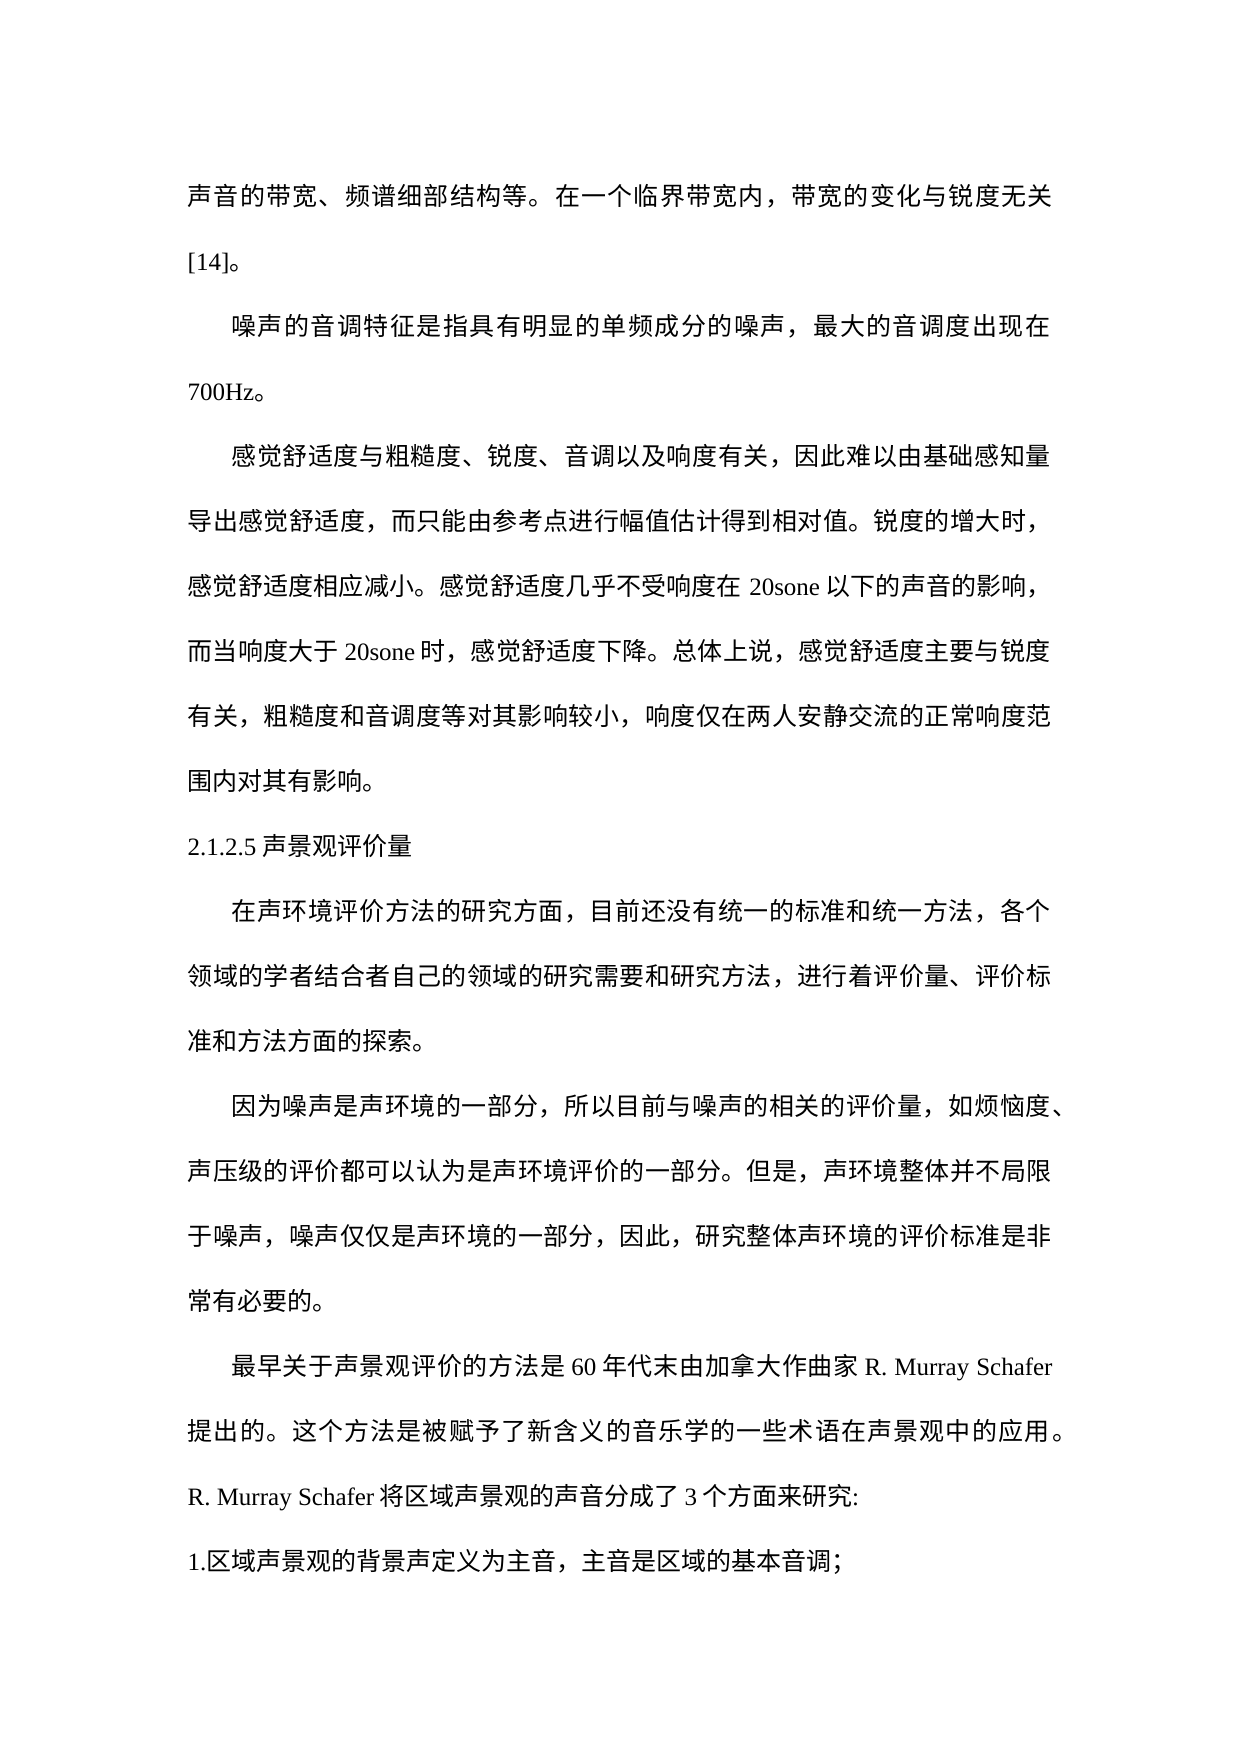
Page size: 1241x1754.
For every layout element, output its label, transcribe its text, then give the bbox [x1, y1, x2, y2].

text 最早关于声景观评价的方法是60年代末由加拿大作曲家R. Murray Schafer提出的。这个方法是被赋予了新含义的音乐学的一些术语在声景观中的应用。R. Murray Schafer将区域声景观的声音分成了3个方面来研究: [187, 1332, 1053, 1527]
text 2.1.2.5 声景观评价量 [187, 812, 1053, 877]
text 1.区域声景观的背景声定义为主音，主音是区域的基本音调； [187, 1527, 1053, 1592]
text 因为噪声是声环境的一部分，所以目前与噪声的相关的评价量，如烦恼度、声压级的评价都可以认为是声环境评价的一部分。但是，声环境整体并不局限于噪声，噪声仅仅是声环境的一部分，因此，研究整体声环境的评价标准是非常有必要的。 [187, 1072, 1053, 1332]
text 在声环境评价方法的研究方面，目前还没有统一的标准和统一方法，各个领域的学者结合者自己的领域的研究需要和研究方法，进行着评价量、评价标准和方法方面的探索。 [187, 877, 1053, 1072]
text 噪声的音调特征是指具有明显的单频成分的噪声，最大的音调度出现在700Hz。 [187, 292, 1053, 422]
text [187, 162, 1053, 292]
text 感觉舒适度与粗糙度、锐度、音调以及响度有关，因此难以由基础感知量导出感觉舒适度，而只能由参考点进行幅值估计得到相对值。锐度的增大时，感觉舒适度相应减小。感觉舒适度几乎不受响度在20sone以下的声音的影响，而当响度大于20sone时，感觉舒适度下降。总体上说，感觉舒适度主要与锐度有关，粗糙度和音调度等对其影响较小，响度仅在两人安静交流的正常响度范围内对其有影响。 [187, 422, 1053, 812]
